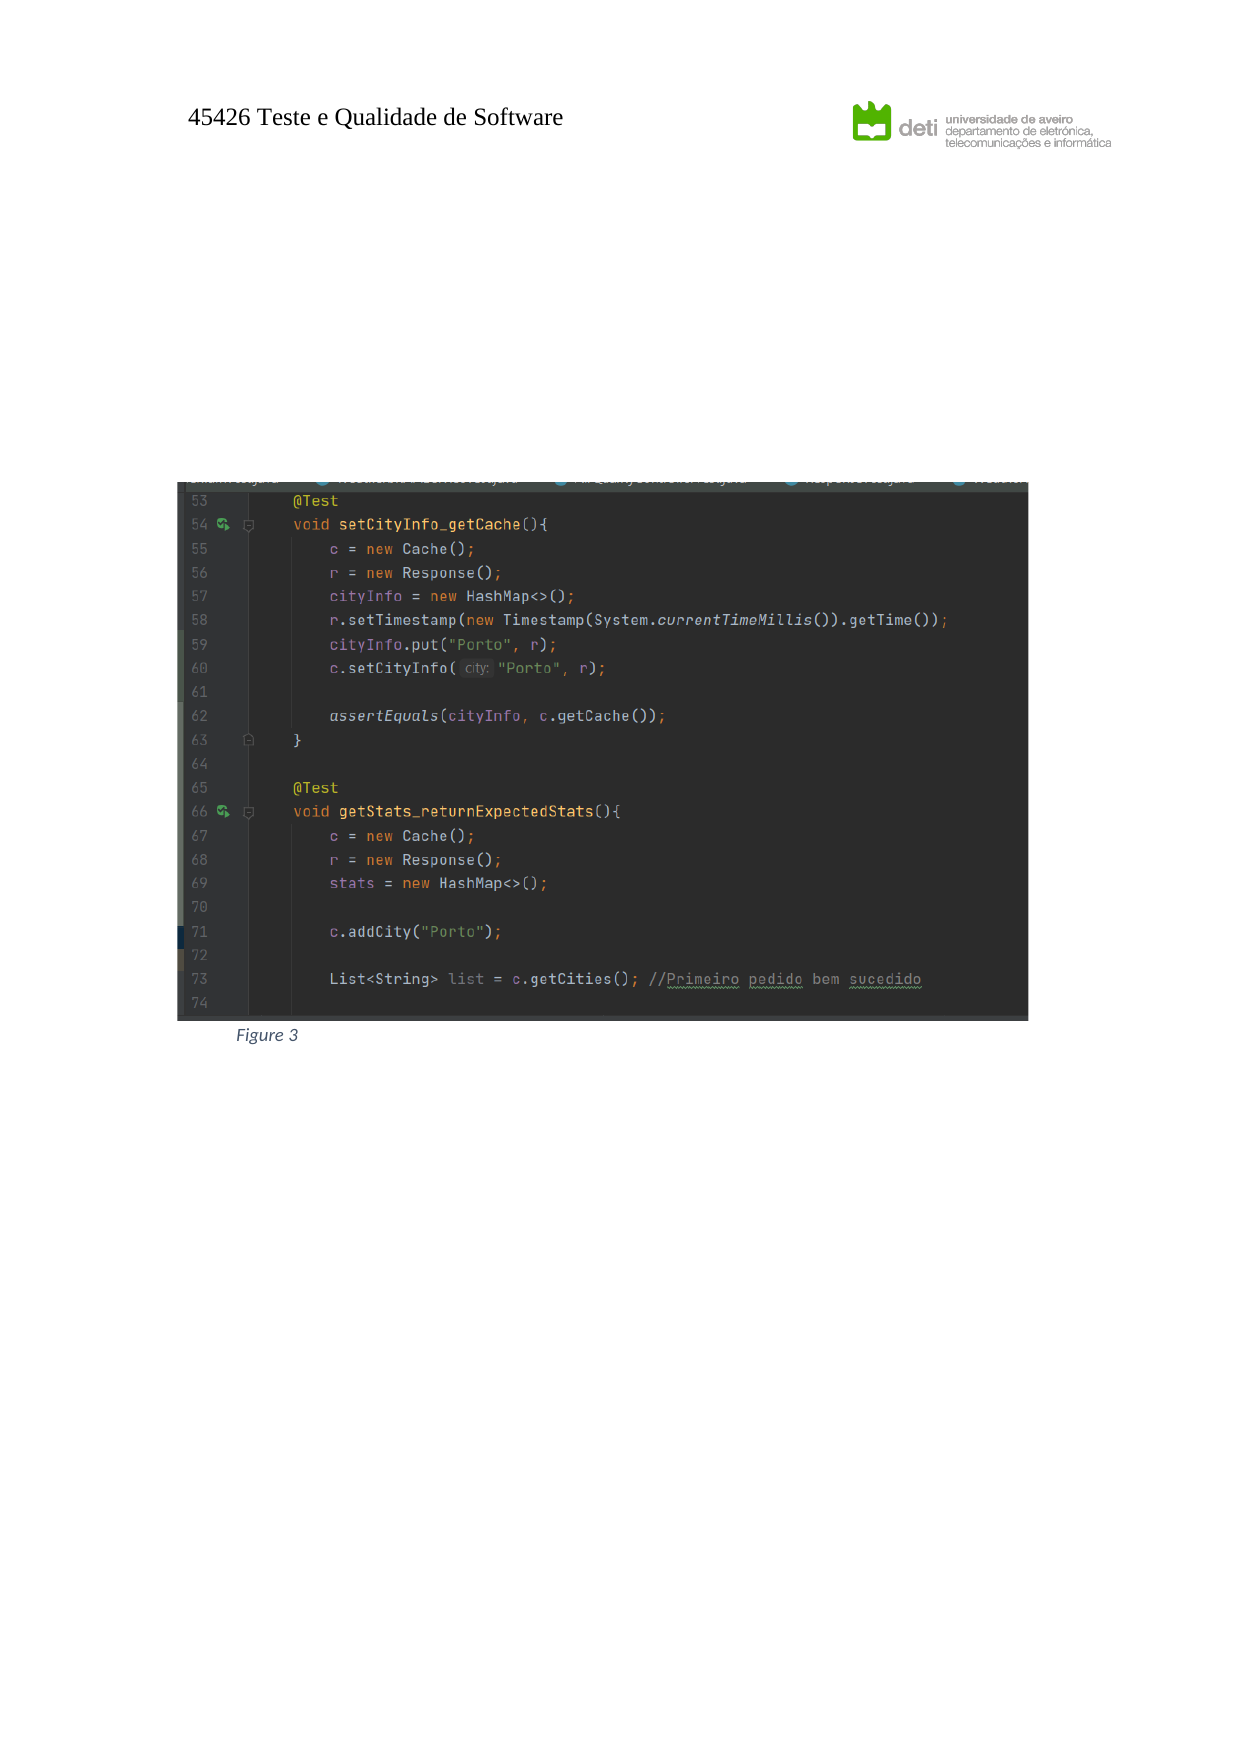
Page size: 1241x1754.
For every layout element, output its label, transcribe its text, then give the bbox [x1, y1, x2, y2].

text Figure 3 [236, 1023, 1063, 1046]
picture [852, 101, 1112, 150]
picture [177, 482, 1029, 1021]
